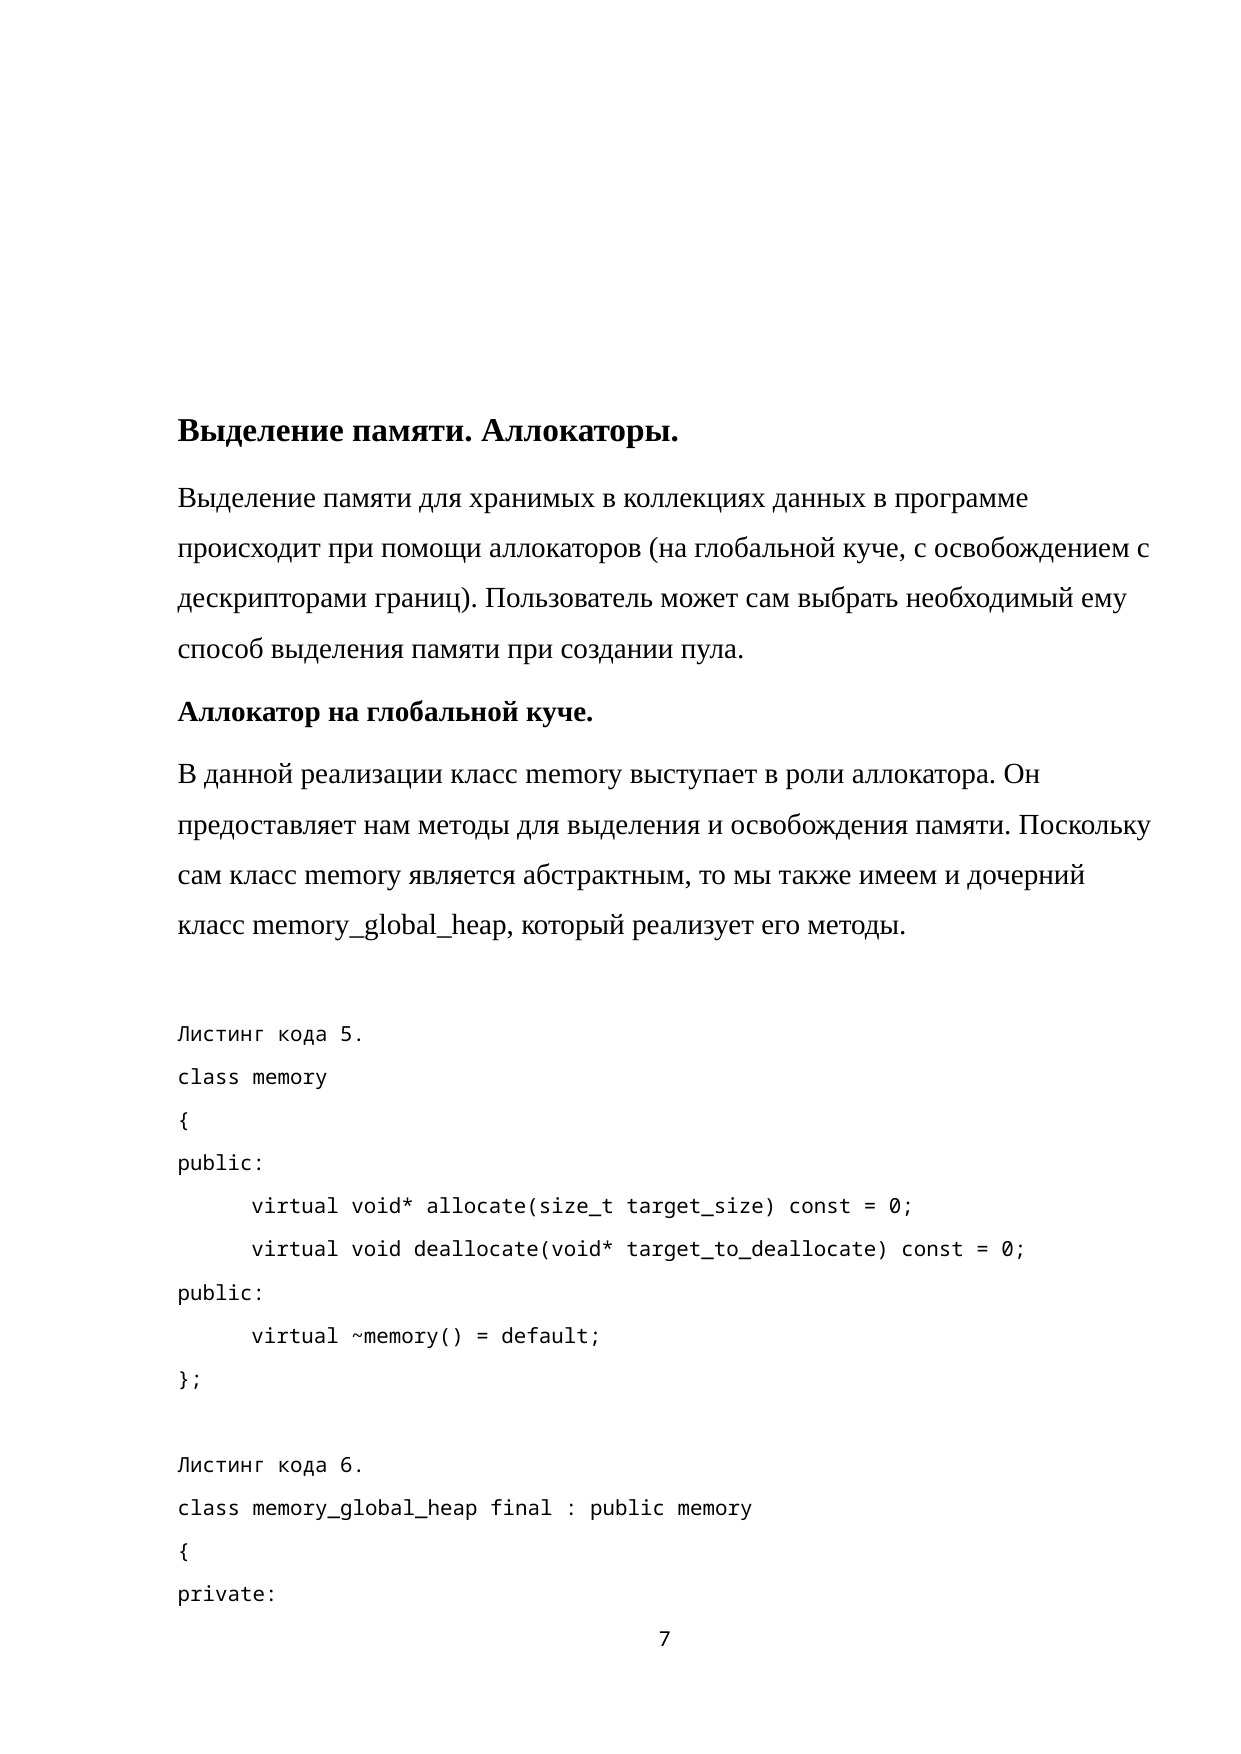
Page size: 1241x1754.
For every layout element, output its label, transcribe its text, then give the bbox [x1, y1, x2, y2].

text class memory [177, 1062, 1152, 1091]
text private: [177, 1579, 1152, 1608]
text Аллокатор на глобальной куче. [177, 694, 1152, 727]
text Выделение памяти. Аллокаторы. [177, 410, 1152, 448]
text Листинг кода 5. [177, 1019, 1152, 1047]
text В данной реализации класс memory выступает в роли аллокатора. Он предоставляет нам методы для выделения и освобождения памяти. Поскольку сам класс memory является абстрактным, то мы также имеем и дочерний класс memory_global_heap, который реализует его методы. [177, 757, 1152, 941]
text Листинг кода 6. [177, 1450, 1152, 1479]
text Выделение памяти для хранимых в коллекциях данных в программе происходит при помощи аллокаторов (на глобальной куче, c освобождением с дескрипторами границ). Пользователь может сам выбрать необходимый ему способ выделения памяти при создании пула. [177, 480, 1152, 664]
text public: [177, 1148, 1152, 1177]
text }; [177, 1364, 1152, 1392]
text virtual void* allocate(size_t target_size) const = 0; [177, 1191, 1152, 1220]
text public: [177, 1278, 1152, 1306]
text { [177, 1105, 1152, 1134]
text virtual ~memory() = default; [177, 1321, 1152, 1349]
text virtual void deallocate(void* target_to_deallocate) const = 0; [177, 1234, 1152, 1263]
text { [177, 1536, 1152, 1565]
text class memory_global_heap final : public memory [177, 1493, 1152, 1522]
